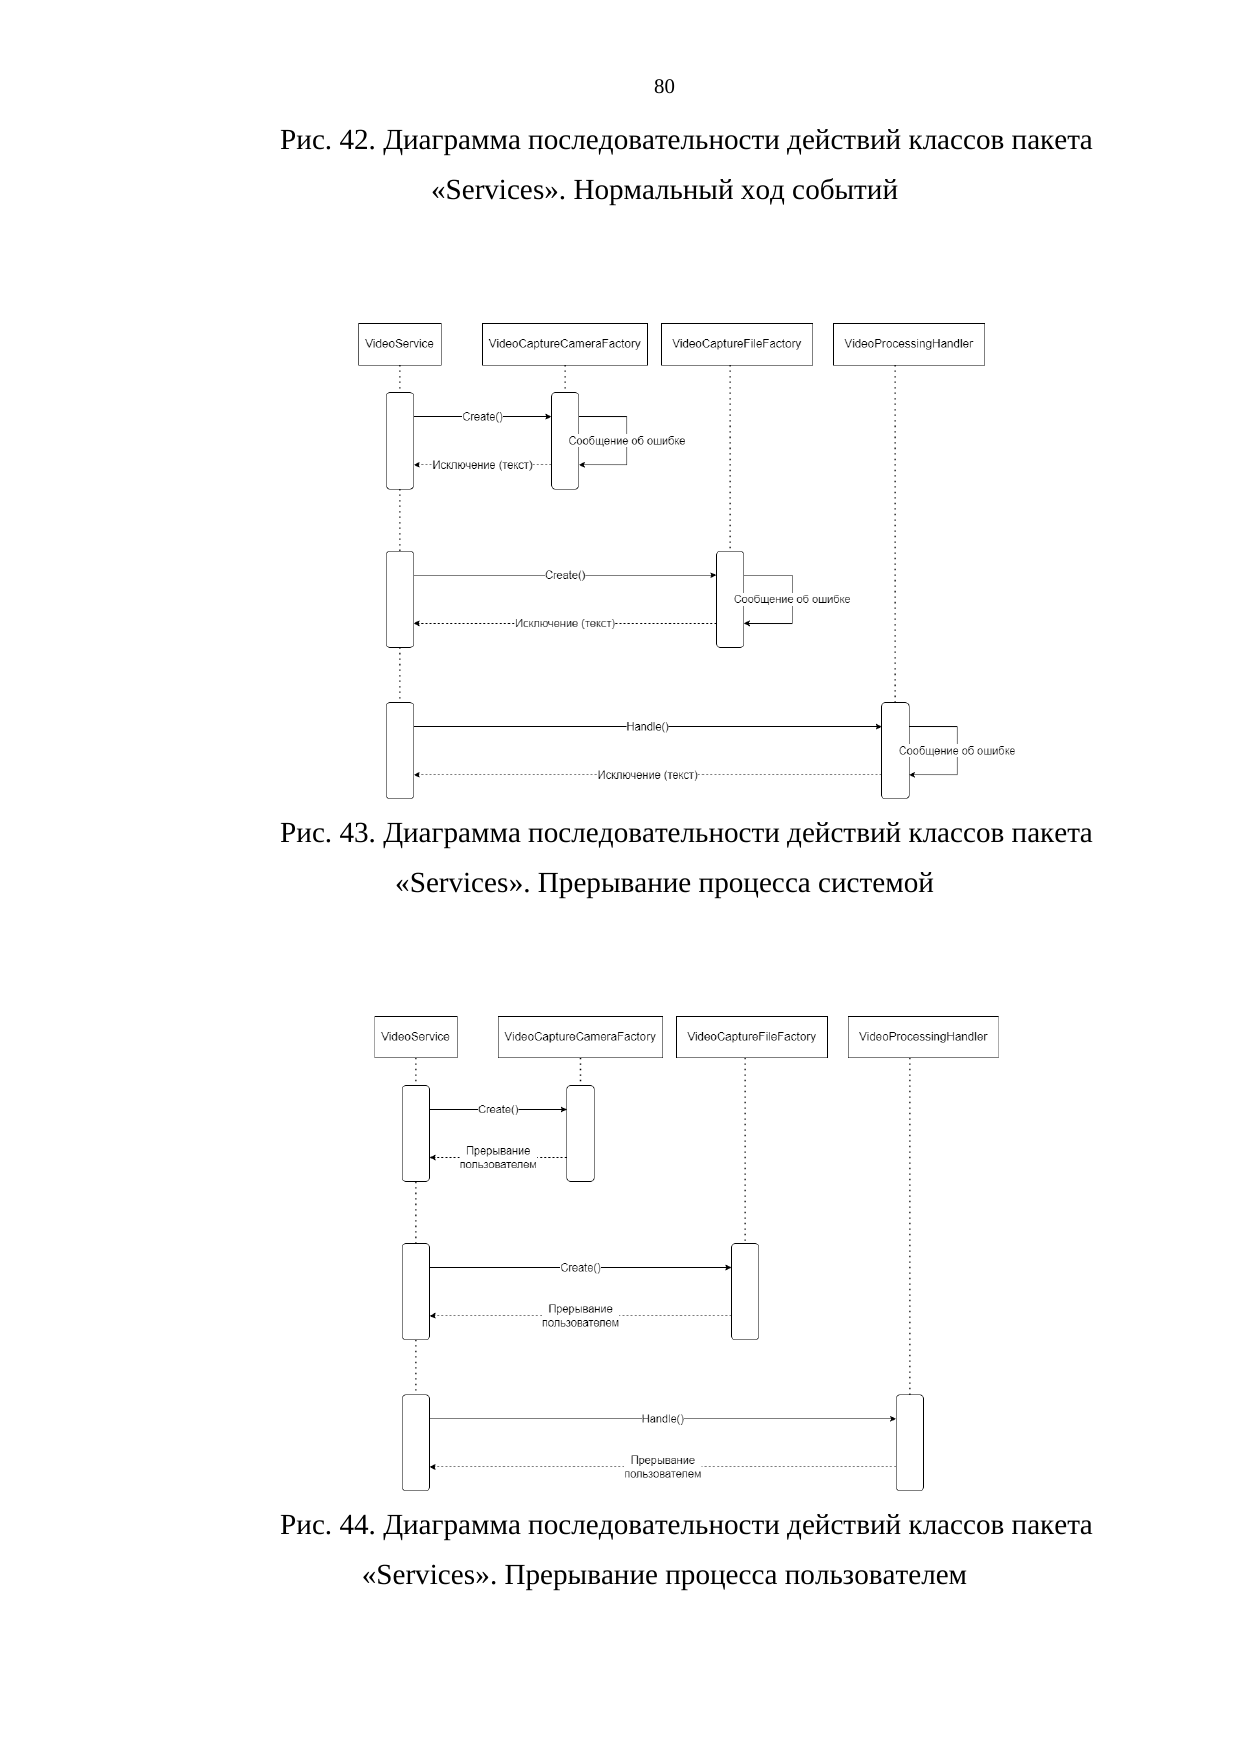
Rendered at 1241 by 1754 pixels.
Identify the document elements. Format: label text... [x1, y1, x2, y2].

picture [358, 323, 1015, 799]
text Рис. 44. Диаграмма последовательности действий классов пакета «Services». Прерывание процесса пользователем [177, 1507, 1152, 1591]
text Рис. 42. Диаграмма последовательности действий классов пакета «Services». Нормальный ход событий [177, 122, 1152, 206]
picture [374, 1016, 999, 1491]
text Рис. 43. Диаграмма последовательности действий классов пакета «Services». Прерывание процесса системой [177, 815, 1152, 899]
